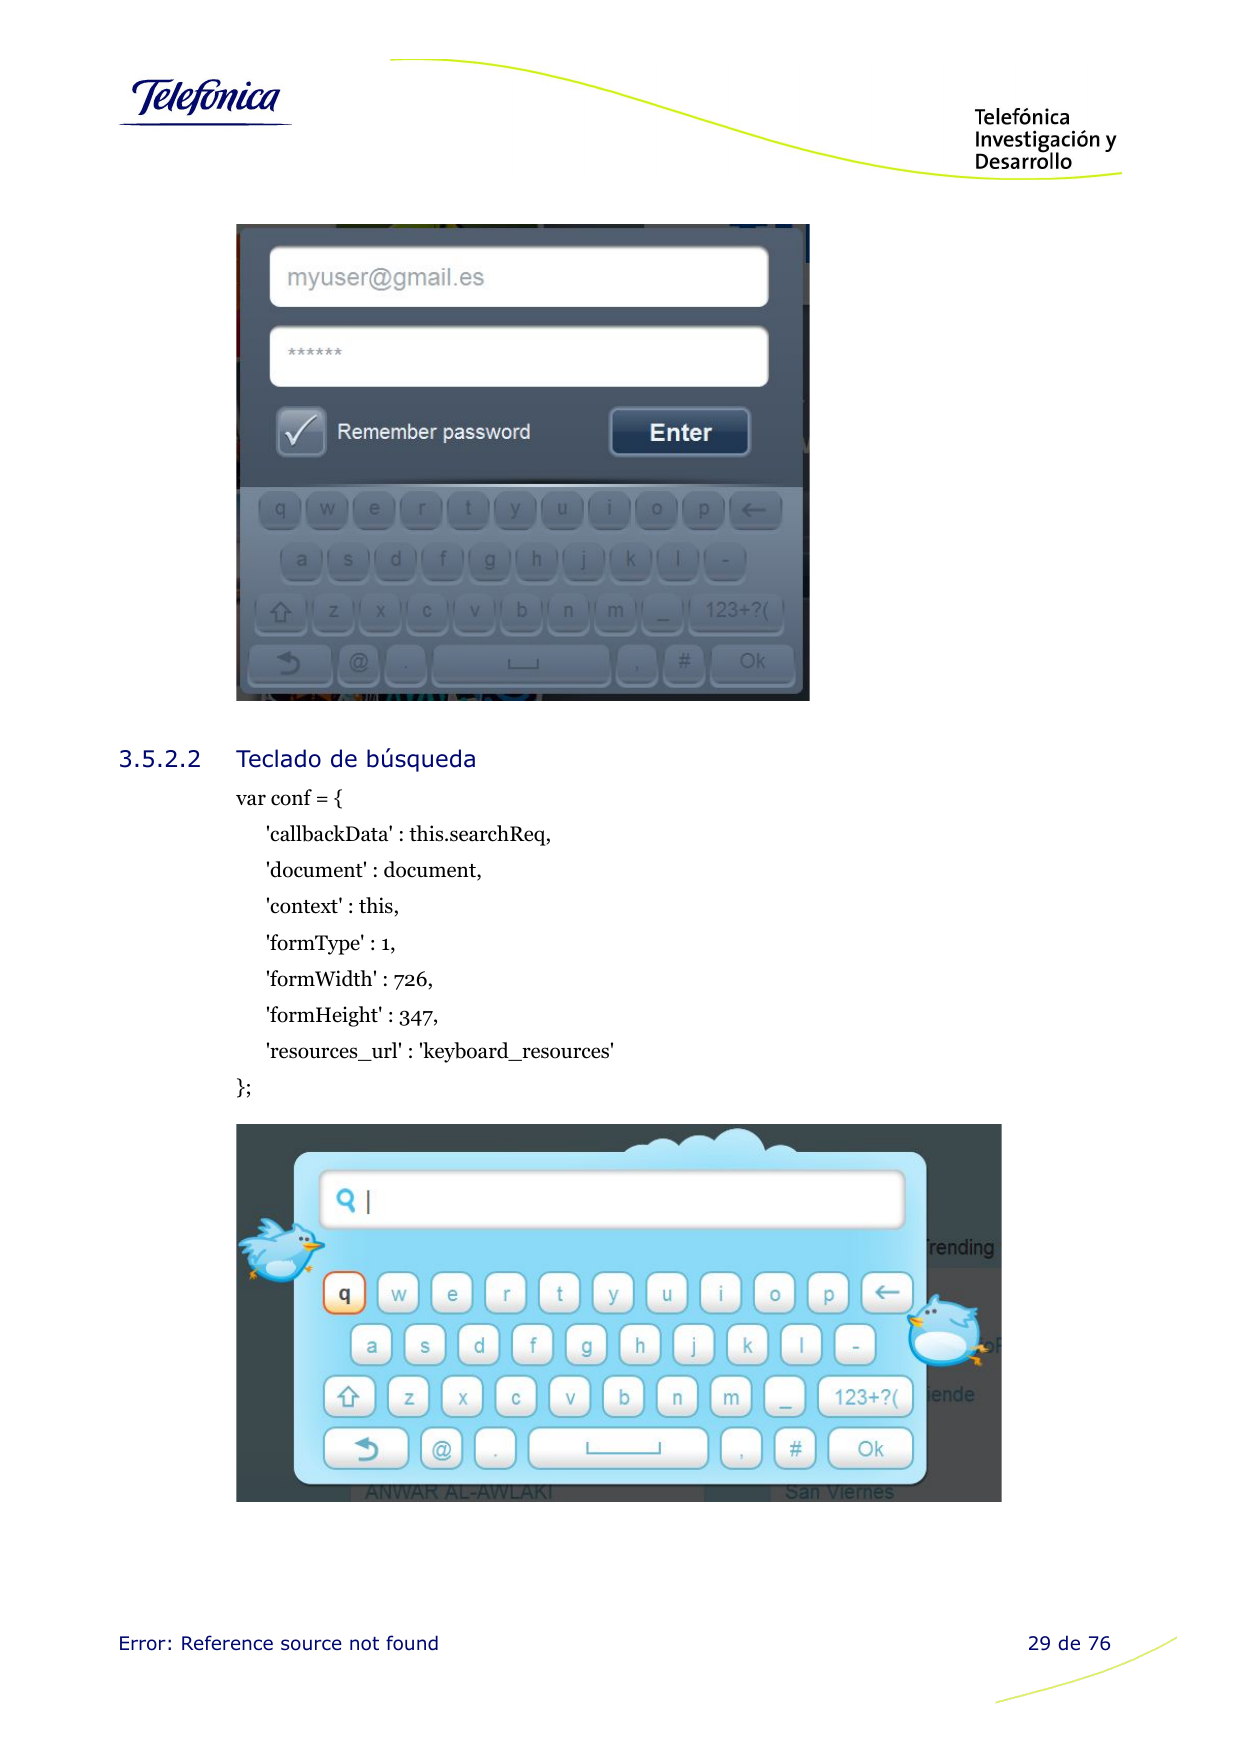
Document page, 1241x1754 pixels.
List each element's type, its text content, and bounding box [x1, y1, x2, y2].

picture [236, 224, 810, 701]
text 'formType' : 1, [236, 931, 1122, 954]
text }; [236, 1075, 1122, 1099]
picture [236, 1124, 1002, 1502]
text 'context' : this, [236, 895, 1122, 918]
picture [118, 59, 1123, 180]
text 'resources_url' : 'keyboard_resources' [236, 1039, 1122, 1063]
text 'formHeight' : 347, [236, 1003, 1122, 1027]
picture [995, 1592, 1177, 1720]
text 'document' : document, [236, 858, 1122, 882]
text 'formWidth' : 726, [236, 967, 1122, 991]
text 'callbackData' : this.searchReq, [236, 822, 1122, 846]
text var conf = { [236, 786, 1122, 810]
text Teclado de búsqueda [118, 742, 1122, 774]
